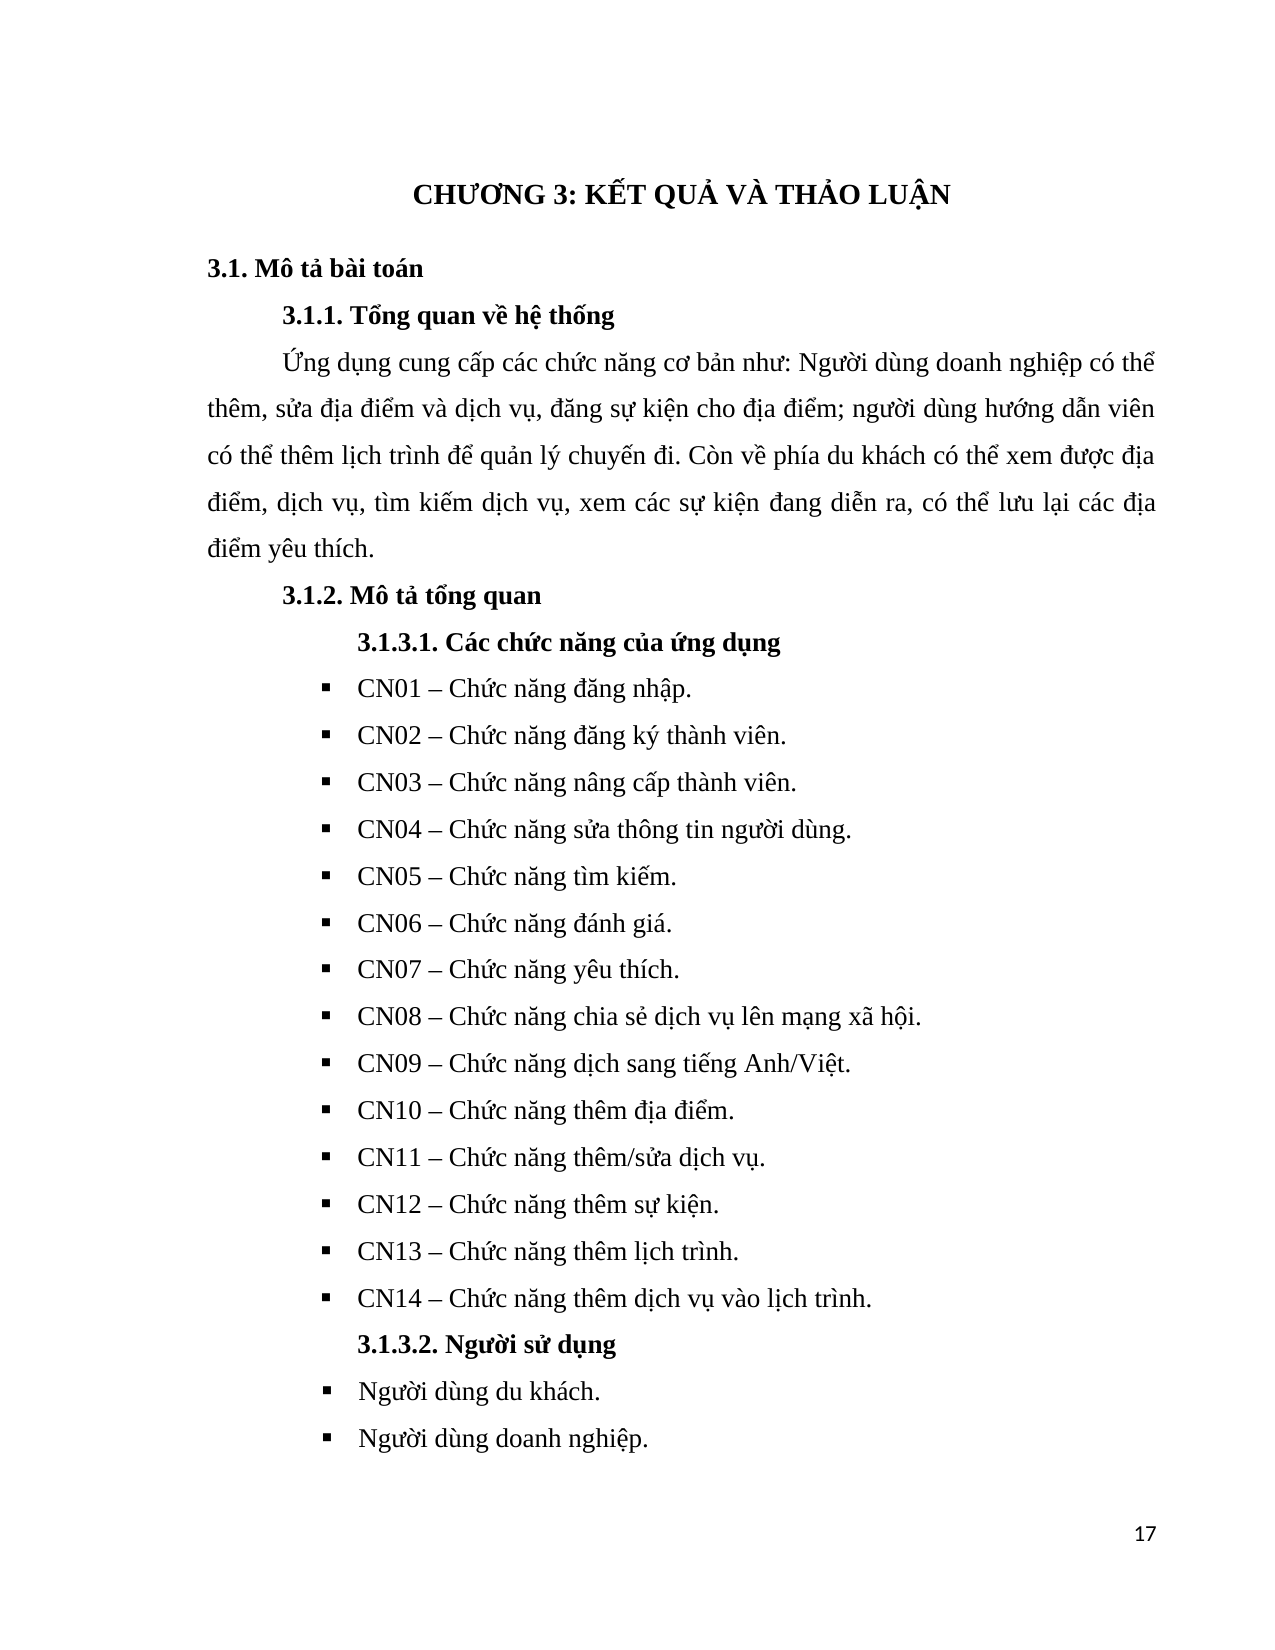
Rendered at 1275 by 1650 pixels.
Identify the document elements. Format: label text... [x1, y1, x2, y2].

list CN12 – Chức năng thêm sự kiện. [319, 1188, 1156, 1219]
list CN13 – Chức năng thêm lịch trình. [319, 1235, 1156, 1266]
list Người dùng doanh nghiệp. [321, 1422, 1156, 1453]
list CN05 – Chức năng tìm kiếm. [319, 860, 1156, 891]
subtitle 3.1.3.2. Người sử dụng [207, 1328, 1156, 1360]
subtitle CHƯƠNG 3: KẾT QUẢ VÀ THẢO LUẬN [207, 177, 1156, 211]
list CN10 – Chức năng thêm địa điểm. [319, 1094, 1156, 1125]
list CN14 – Chức năng thêm dịch vụ vào lịch trình. [319, 1282, 1156, 1313]
list CN02 – Chức năng đăng ký thành viên. [319, 719, 1156, 750]
list CN03 – Chức năng nâng cấp thành viên. [319, 766, 1156, 797]
list CN07 – Chức năng yêu thích. [319, 953, 1156, 985]
list CN08 – Chức năng chia sẻ dịch vụ lên mạng xã hội. [319, 1000, 1156, 1032]
list CN06 – Chức năng đánh giá. [319, 907, 1156, 938]
list CN04 – Chức năng sửa thông tin người dùng. [319, 813, 1156, 844]
list CN01 – Chức năng đăng nhập. [319, 672, 1156, 703]
list CN09 – Chức năng dịch sang tiếng Anh/Việt. [319, 1047, 1156, 1078]
list CN11 – Chức năng thêm/sửa dịch vụ. [319, 1141, 1156, 1172]
list Người dùng du khách. [321, 1375, 1156, 1406]
subtitle 3.1.3.1. Các chức năng của ứng dụng [207, 626, 1156, 657]
subtitle 3.1.1. Tổng quan về hệ thống [207, 299, 1156, 330]
subtitle 3.1. Mô tả bài toán [207, 252, 1156, 283]
subtitle 3.1.2. Mô tả tổng quan [207, 579, 1156, 610]
text Ứng dụng cung cấp các chức năng cơ bản như: Người dùng doanh nghiệp có thể thêm, sửa địa điểm và dịch vụ, đăng sự kiện cho địa điểm; người dùng hướng dẫn viên có thể thêm lịch trình để quản lý chuyến đi. Còn về phía du khách có thể xem được địa điểm, dịch vụ, tìm kiếm dịch vụ, xem các sự kiện đang diễn ra, có thể lưu lại các địa điểm yêu thích. [207, 346, 1156, 563]
